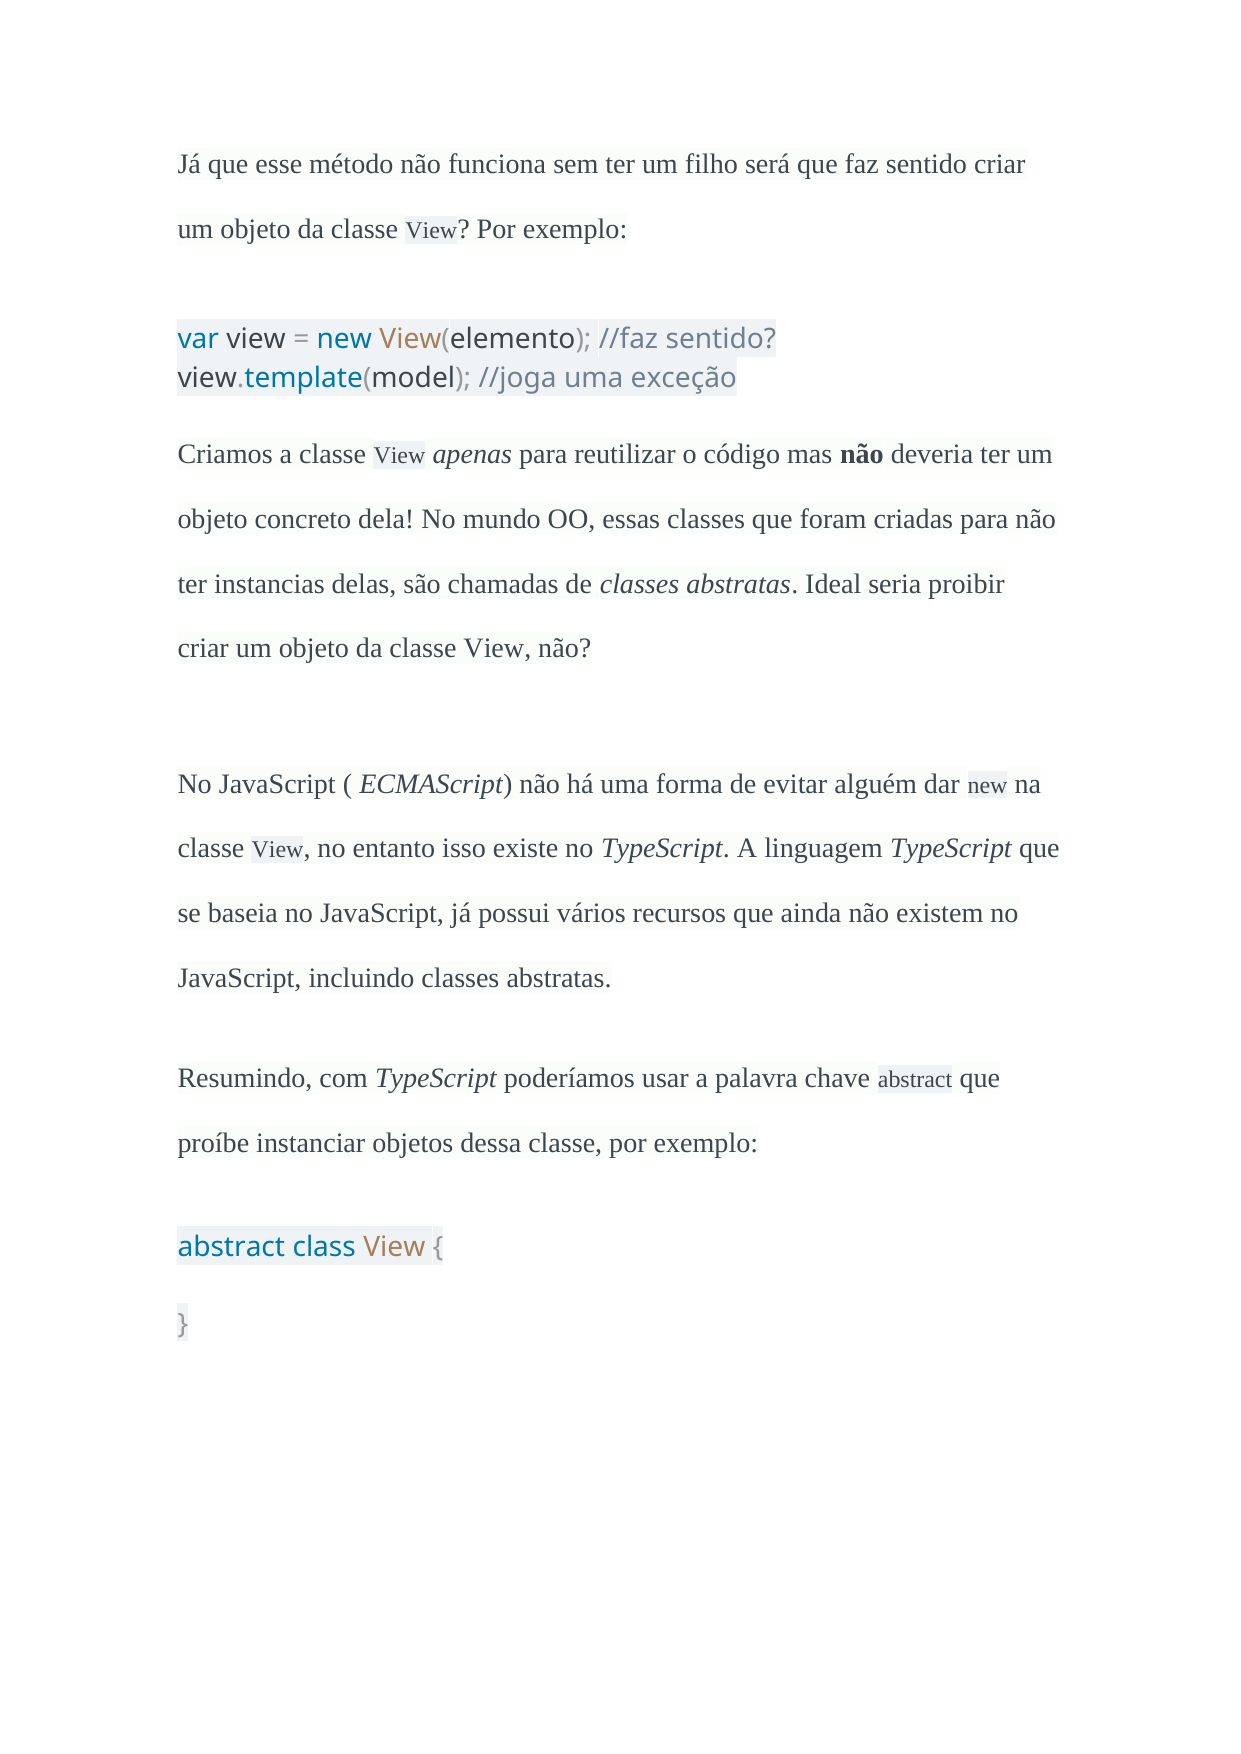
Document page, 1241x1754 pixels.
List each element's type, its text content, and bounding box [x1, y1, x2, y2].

text Já que esse método não funciona sem ter um filho será que faz sentido criar um objeto da classe View? Por exemplo: [177, 148, 1063, 245]
text abstract class View { } [177, 1226, 1063, 1341]
text Resumindo, com TypeScript poderíamos usar a palavra chave abstract que proíbe instanciar objetos dessa classe, por exemplo: [177, 1061, 1063, 1158]
text Criamos a classe View apenas para reutilizar o código mas não deveria ter um objeto concreto dela! No mundo OO, essas classes que foram criadas para não ter instancias delas, são chamadas de classes abstratas. Ideal seria proibir criar um objeto da classe View, não? [177, 437, 1063, 664]
text var view = new View(elemento); //faz sentido? view.template(model); //joga uma exceção [737, 319, 1063, 396]
text No JavaScript ( ECMAScript) não há uma forma de evitar alguém dar new na classe View, no entanto isso existe no TypeScript. A linguagem TypeScript que se baseia no JavaScript, já possui vários recursos que ainda não existem no JavaScript, incluindo classes abstratas. [177, 767, 1063, 993]
